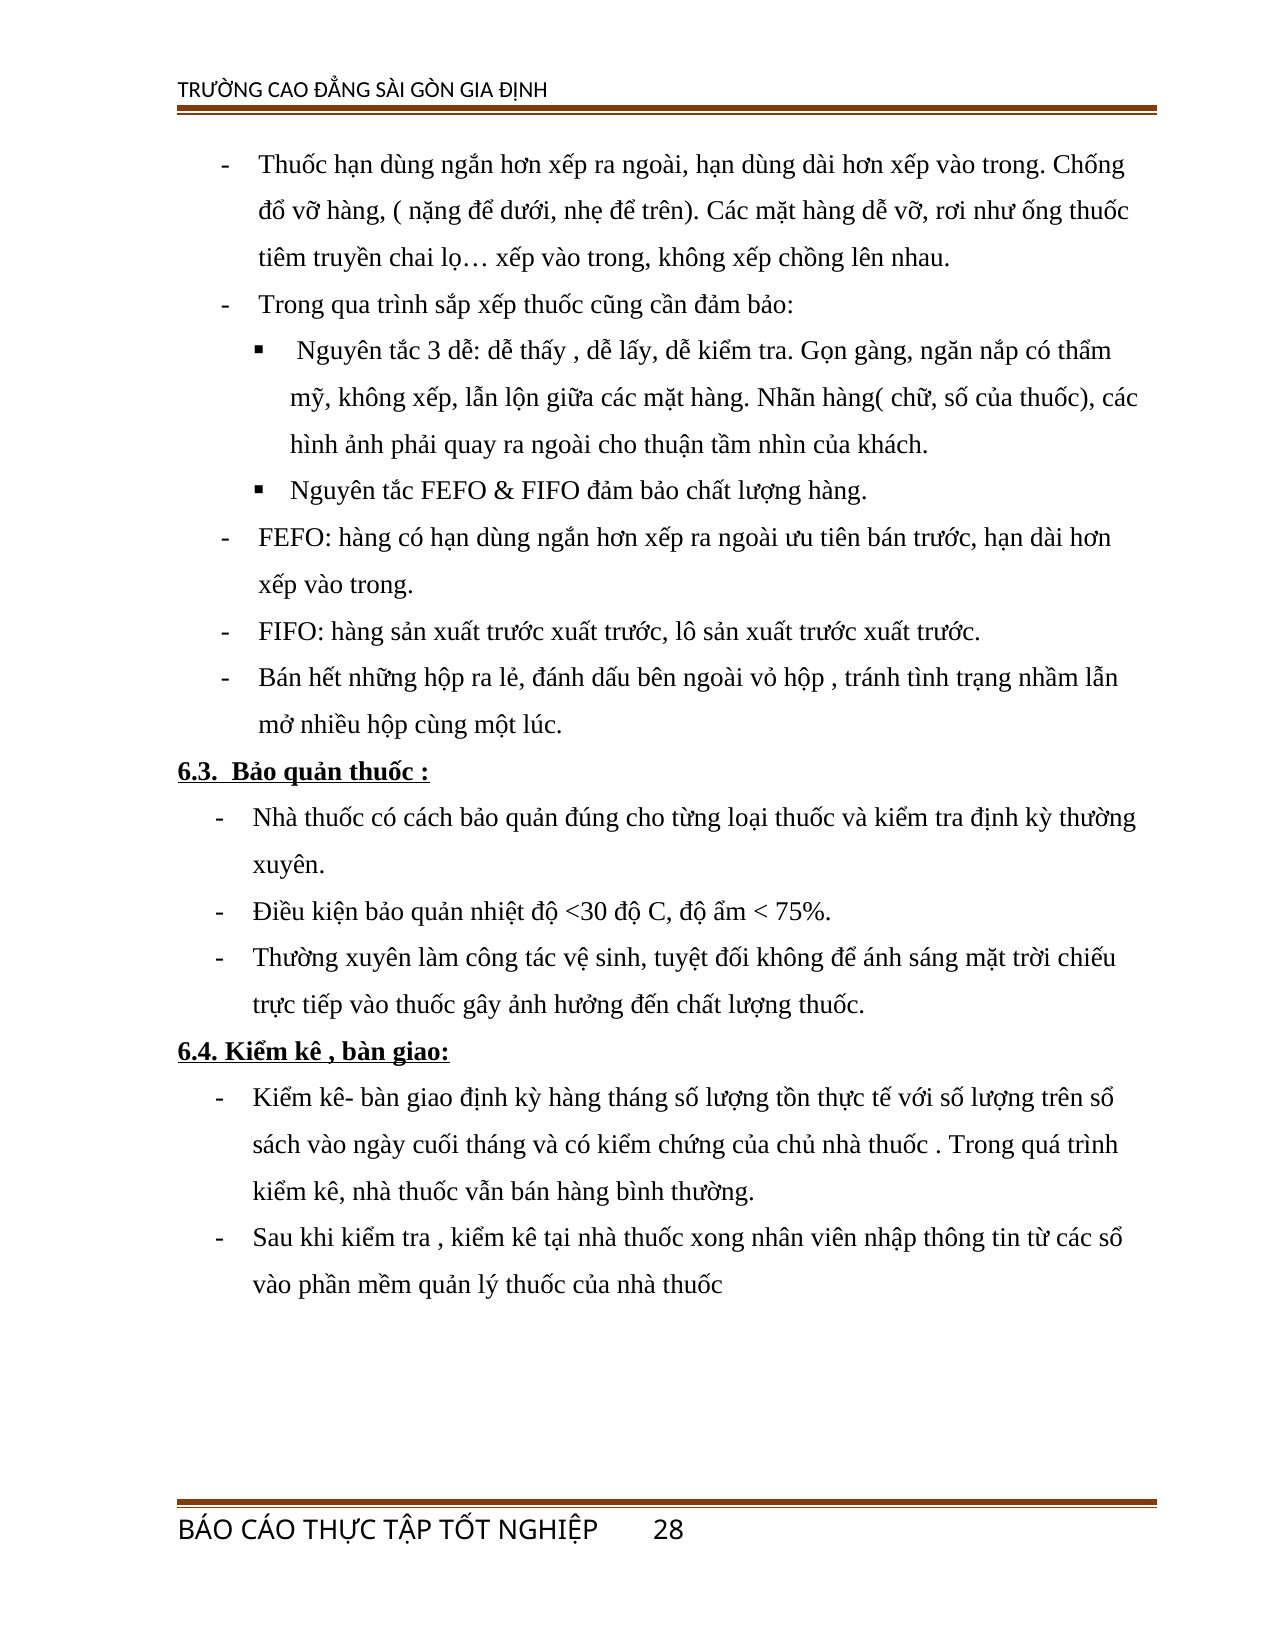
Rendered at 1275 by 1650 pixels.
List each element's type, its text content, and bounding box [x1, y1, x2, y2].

list Thường xuyên làm công tác vệ sinh, tuyệt đối không để ánh sáng mặt trời chiếu trực tiếp vào thuốc gây ảnh hưởng đến chất lượng thuốc. [215, 941, 1157, 1019]
list Kiểm kê- bàn giao định kỳ hàng tháng số lượng tồn thực tế với số lượng trên sổ sách vào ngày cuối tháng và có kiểm chứng của chủ nhà thuốc . Trong quá trình kiểm kê, nhà thuốc vẫn bán hàng bình thường. [215, 1081, 1157, 1206]
list Nhà thuốc có cách bảo quản đúng cho từng loại thuốc và kiểm tra định kỳ thường xuyên. [215, 801, 1157, 879]
list Bán hết những hộp ra lẻ, đánh dấu bên ngoài vỏ hộp , tránh tình trạng nhầm lẫn mở nhiều hộp cùng một lúc. [221, 661, 1157, 739]
list FIFO: hàng sản xuất trước xuất trước, lô sản xuất trước xuất trước. [221, 615, 1157, 646]
list Sau khi kiểm tra , kiểm kê tại nhà thuốc xong nhân viên nhập thông tin từ các sổ vào phần mềm quản lý thuốc của nhà thuốc [215, 1221, 1157, 1299]
list Điều kiện bảo quản nhiệt độ <30 độ C, độ ẩm < 75%. [215, 895, 1157, 926]
list Nguyên tắc FEFO & FIFO đảm bảo chất lượng hàng. [252, 474, 1157, 506]
list FEFO: hàng có hạn dùng ngắn hơn xếp ra ngoài ưu tiên bán trước, hạn dài hơn xếp vào trong. [221, 521, 1157, 599]
list Nguyên tắc 3 dễ: dễ thấy , dễ lấy, dễ kiểm tra. Gọn gàng, ngăn nắp có thẩm mỹ, không xếp, lẫn lộn giữa các mặt hàng. Nhãn hàng( chữ, số của thuốc), các hình ảnh phải quay ra ngoài cho thuận tầm nhìn của khách. [252, 334, 1157, 459]
list 6.3. Bảo quản thuốc : [177, 755, 1157, 786]
list 6.4. Kiểm kê , bàn giao: [177, 1035, 1157, 1066]
list Trong qua trình sắp xếp thuốc cũng cần đảm bảo: [221, 288, 1157, 319]
list Thuốc hạn dùng ngắn hơn xếp ra ngoài, hạn dùng dài hơn xếp vào trong. Chống đổ vỡ hàng, ( nặng để dưới, nhẹ để trên). Các mặt hàng dễ vỡ, rơi như ống thuốc tiêm truyền chai lọ… xếp vào trong, không xếp chồng lên nhau. [221, 148, 1157, 272]
